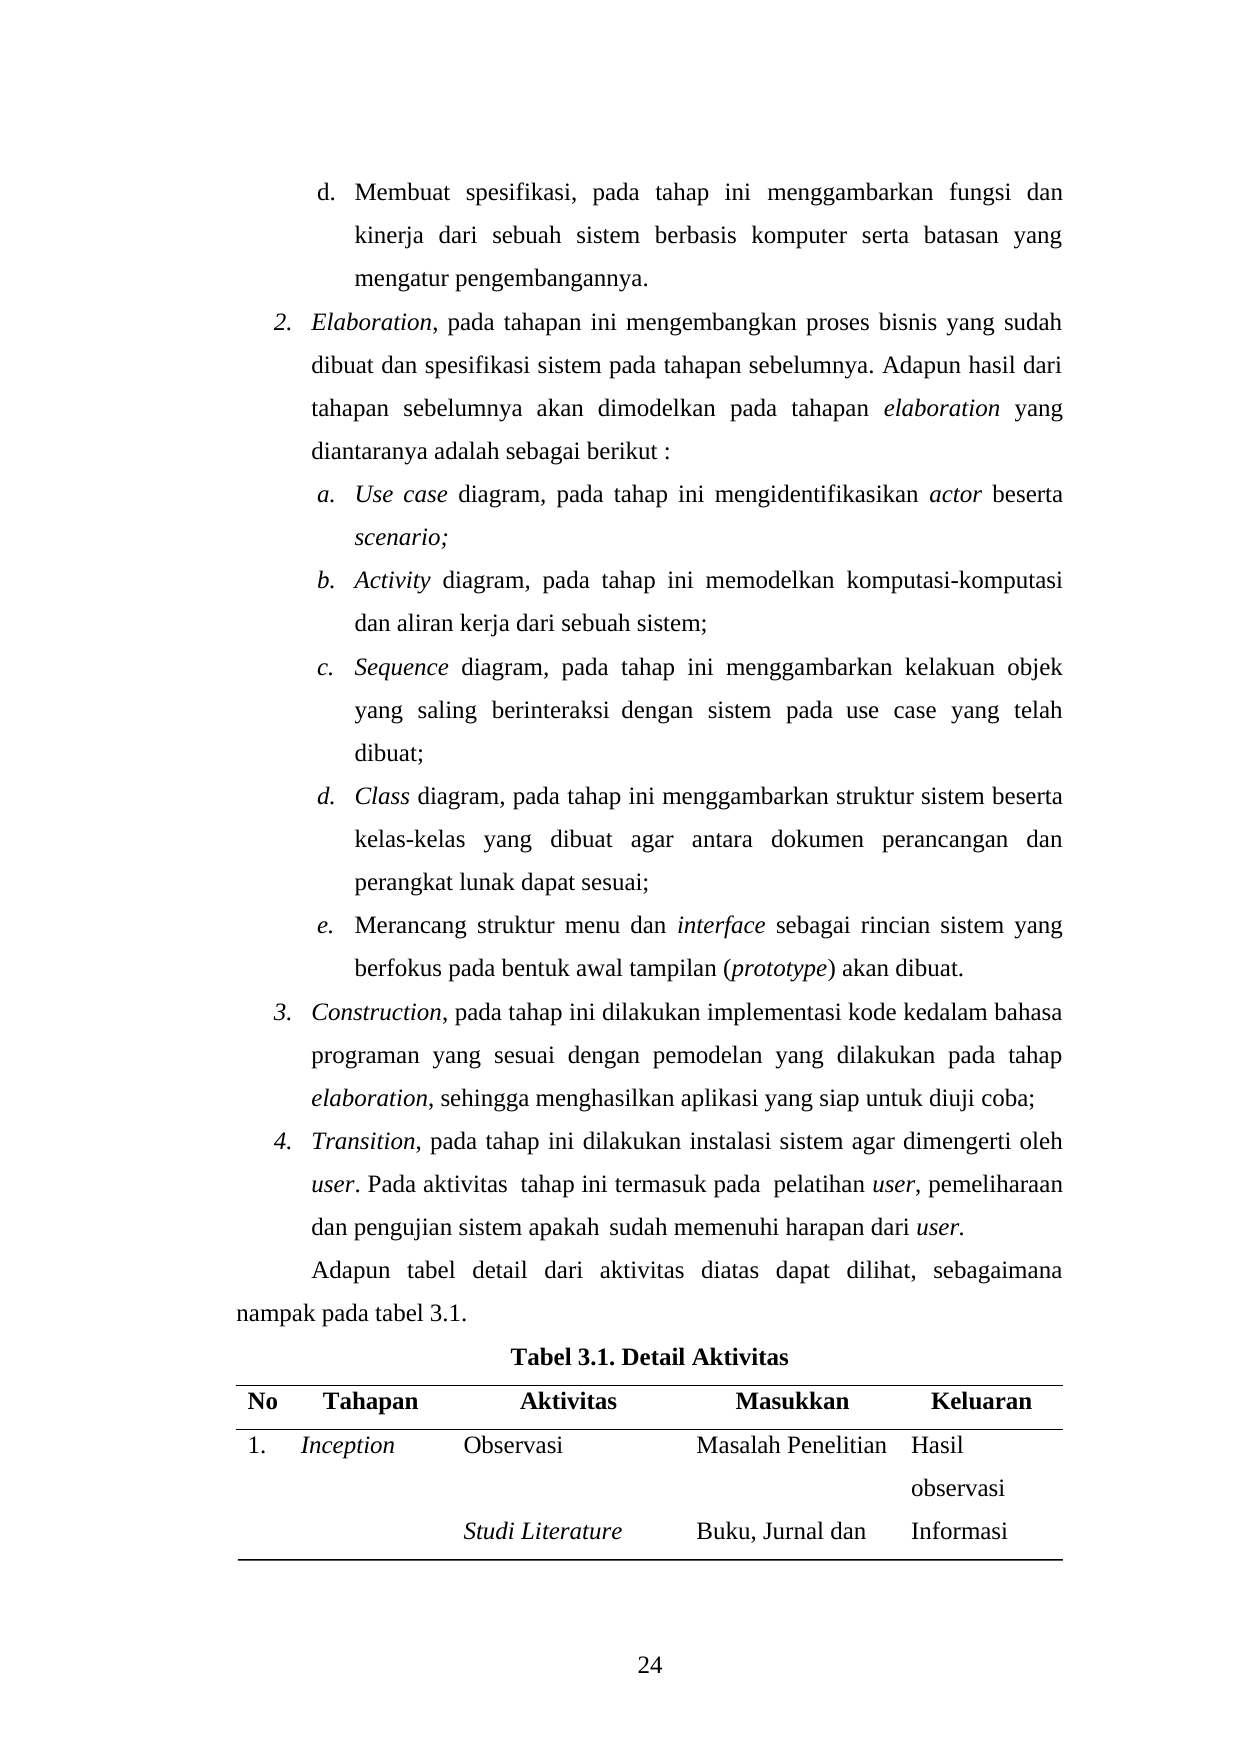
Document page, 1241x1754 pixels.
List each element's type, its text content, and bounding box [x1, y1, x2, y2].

table_cell 1. [236, 1430, 289, 1559]
table_cell Studi Literature [452, 1516, 685, 1559]
list Membuat spesifikasi, pada tahap ini menggambarkan fungsi dan kinerja dari sebuah sistem berbasis komputer serta batasan yang mengatur pengembangannya. [317, 177, 1063, 292]
table_header No [236, 1386, 289, 1429]
list Construction, pada tahap ini dilakukan implementasi kode kedalam bahasa programan yang sesuai dengan pemodelan yang dilakukan pada tahap elaboration, sehingga menghasilkan aplikasi yang siap untuk diuji coba; [274, 997, 1063, 1112]
table_header Masukkan [685, 1386, 899, 1429]
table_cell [685, 1516, 899, 1559]
table_cell Hasil observasi [900, 1430, 1063, 1516]
table_header Keluaran [900, 1386, 1063, 1429]
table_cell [900, 1516, 1063, 1559]
list Activity diagram, pada tahap ini memodelkan komputasi-komputasi dan aliran kerja dari sebuah sistem; [317, 565, 1063, 637]
text Tabel 3.1. Detail Aktivitas [236, 1342, 1063, 1370]
text Adapun tabel detail dari aktivitas diatas dapat dilihat, sebagaimana nampak pada tabel 3.1. [236, 1255, 1063, 1327]
table_header Aktivitas [452, 1386, 685, 1429]
list Class diagram, pada tahap ini menggambarkan struktur sistem beserta kelas-kelas yang dibuat agar antara dokumen perancangan dan perangkat lunak dapat sesuai; [317, 781, 1063, 896]
list Sequence diagram, pada tahap ini menggambarkan kelakuan objek yang saling berinteraksiadengan sistem pada5use case yang telah dibuat; [317, 652, 1063, 767]
table_cell Inception [289, 1430, 452, 1559]
list Use case diagram, pada tahap ini mengidentifikasikan actor beserta scenario; [317, 479, 1063, 551]
list Transition, pada tahap ini dilakukan instalasi sistem agar dimengerti oleh user. Pada aktivitas0tahap ini termasuk pada0pelatihan user, pemeliharaan dan pengujian sistem apakahssudah memenuhi harapan dari user. [274, 1126, 1063, 1241]
list Merancang struktur menu dan interface sebagai rincian sistem yang berfokus pada bentuk awal tampilan (prototype) akan dibuat. [317, 910, 1063, 982]
list Elaboration, pada tahapan ini mengembangkan proses bisnis yang sudah dibuat dan spesifikasi sistem pada tahapan sebelumnya. Adapun hasil dari tahapan sebelumnya akan dimodelkan pada tahapan elaboration yang diantaranya adalah sebagai berikut : [274, 307, 1063, 465]
table_header Tahapan [289, 1386, 452, 1429]
table_cell Observasi [452, 1430, 685, 1516]
table_cell Masalah Penelitian [685, 1430, 899, 1516]
